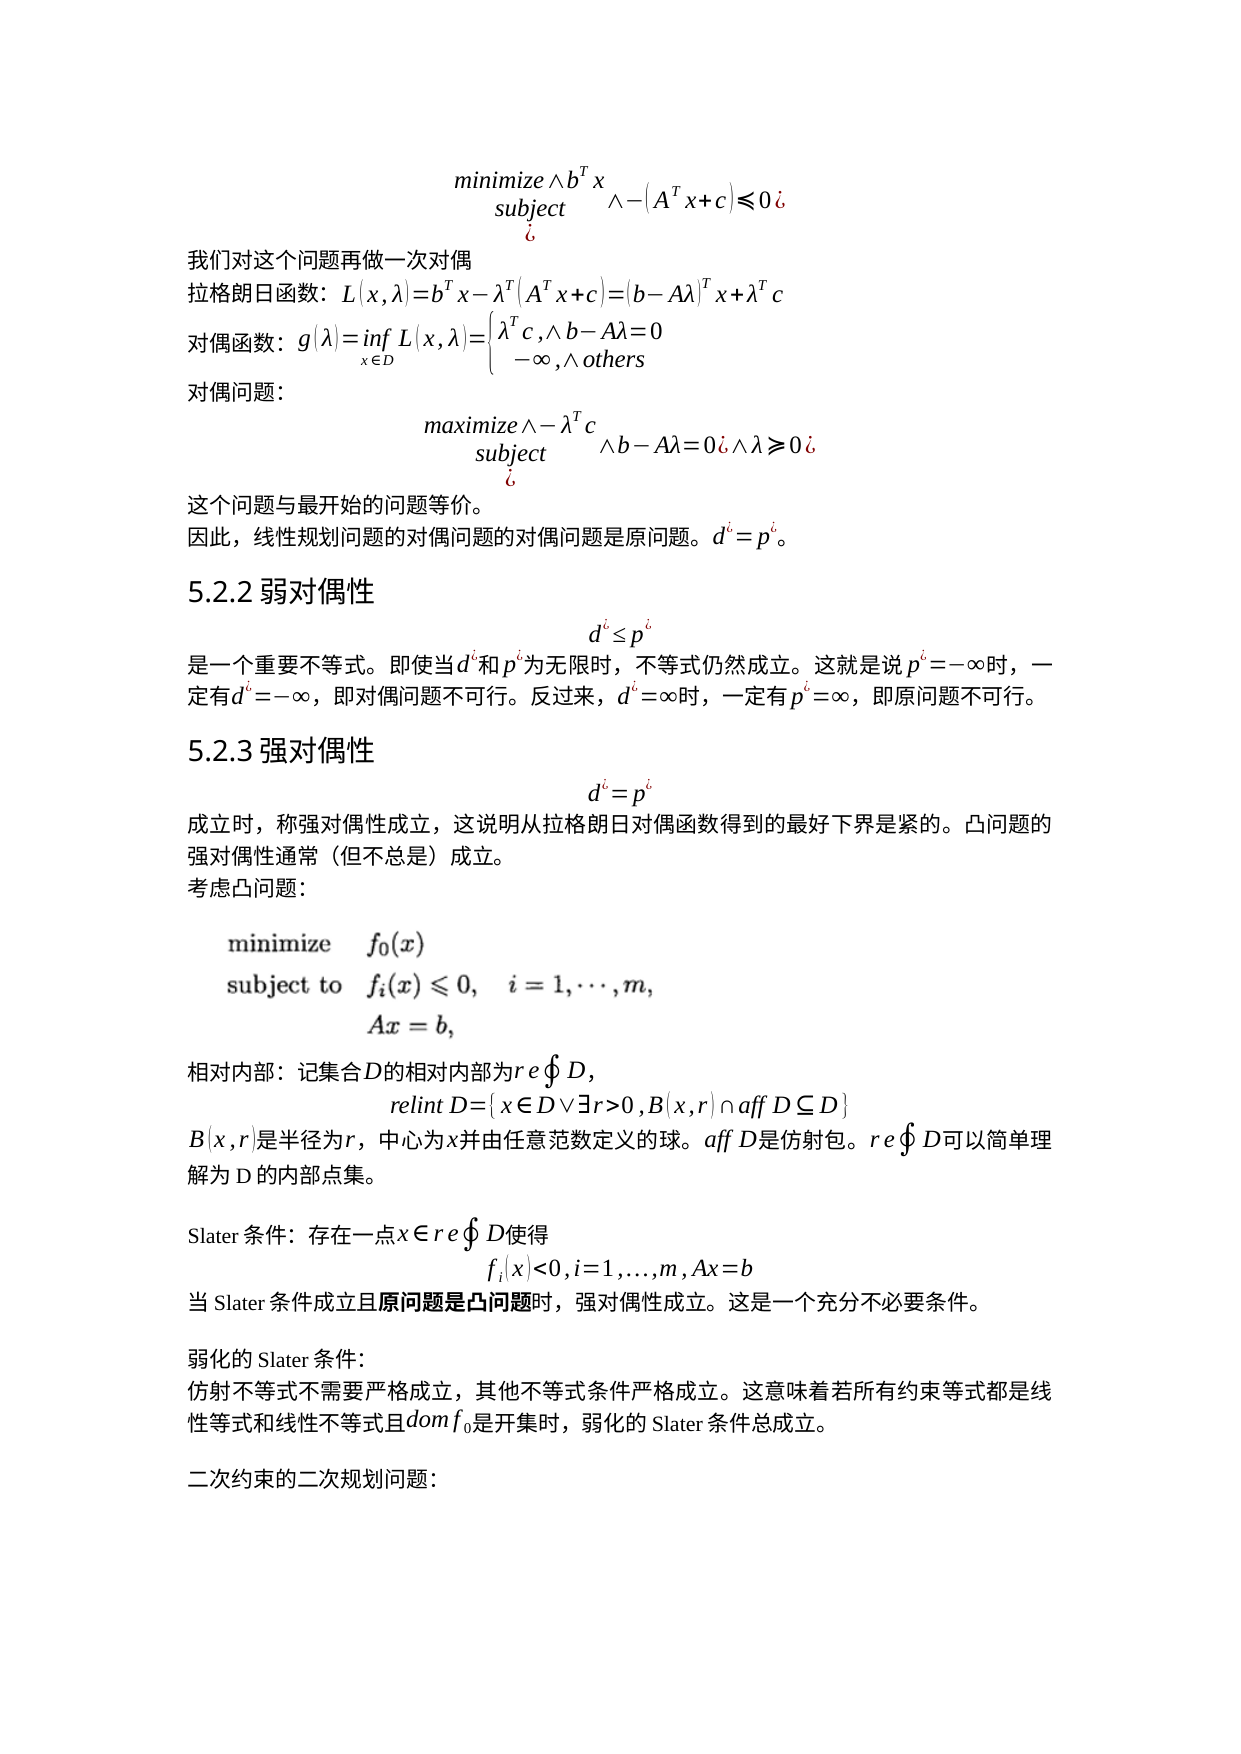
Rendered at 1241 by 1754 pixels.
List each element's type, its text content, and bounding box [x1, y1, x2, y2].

text 当Slater条件成立且原问题是凸问题时，强对偶性成立。这是一个充分不必要条件。 [187, 1285, 1053, 1317]
text 对偶函数： [187, 309, 1053, 375]
text 因此，线性规划问题的对偶问题的对偶问题是原问题。。 [187, 520, 1053, 551]
text 弱化的Slater条件： [187, 1342, 1053, 1374]
text 仿射不等式不需要严格成立，其他不等式条件严格成立。这意味着若所有约束等式都是线性等式和线性不等式且是开集时，弱化的Slater条件总成立。 [187, 1374, 1053, 1437]
text 是一个重要不等式。即使当和为无限时，不等式仍然成立。这就是说时，一定有，即对偶问题不可行。反过来，时，一定有，即原问题不可行。 [187, 648, 1053, 711]
text 二次约束的二次规划问题： [187, 1462, 1053, 1494]
text 这个问题与最开始的问题等价。 [187, 488, 1053, 520]
text Slater条件：存在一点使得 [187, 1215, 1053, 1253]
text 我们对这个问题再做一次对偶 [187, 243, 1053, 275]
subtitle 5.2.2弱对偶性 [187, 568, 1053, 611]
text 考虑凸问题： [187, 871, 1053, 902]
text 是半径为，中心为并由任意范数定义的球。是仿射包。可以简单理解为D的内部点集。 [187, 1121, 1053, 1190]
text 相对内部：记集合的相对内部为， [187, 1052, 1053, 1090]
picture [187, 902, 706, 1053]
subtitle 5.2.3强对偶性 [187, 728, 1053, 770]
text 成立时，称强对偶性成立，这说明从拉格朗日对偶函数得到的最好下界是紧的。凸问题的强对偶性通常（但不总是）成立。 [187, 807, 1053, 871]
text 对偶问题： [187, 375, 1053, 407]
text 拉格朗日函数： [187, 275, 1053, 309]
